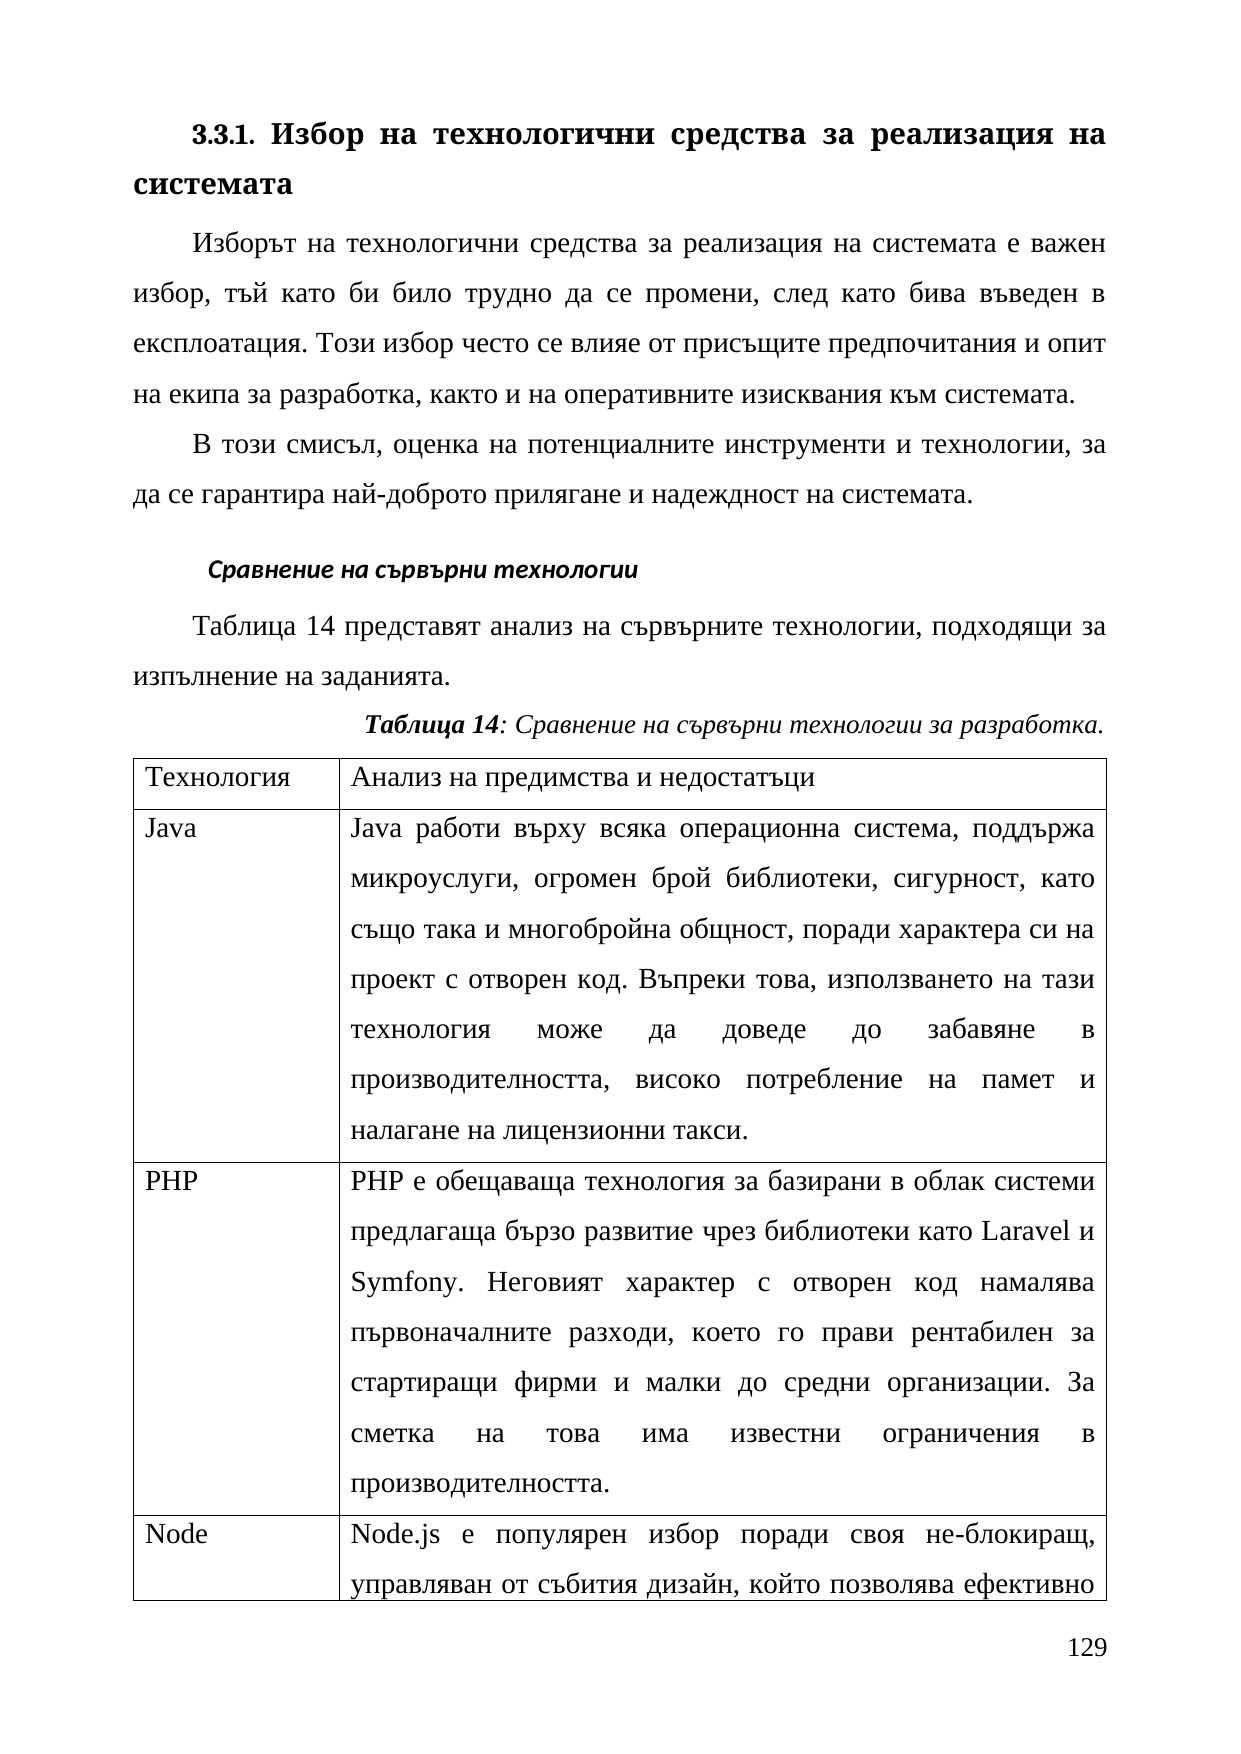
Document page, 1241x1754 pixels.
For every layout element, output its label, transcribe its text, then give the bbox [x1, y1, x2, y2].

text Изборът на технологични средства за реализация на системата е важен избор, тъй като би било трудно да се промени, след като бива въведен в експлоатация. Този избор често се влияе от присъщите предпочитания и опит на екипа за разработка, както и на оперативните изисквания към системата. [133, 225, 1107, 409]
table_cell PHP [134, 1163, 339, 1515]
text В този смисъл, оценка на потенциалните инструменти и технологии, за да се гарантира най-доброто прилягане и надеждност на системата. [133, 426, 1107, 510]
subtitle Сравнение на сървърни технологии [133, 552, 1107, 585]
table_cell PHP е обещаваща технология за базирани в облак системи предлагаща бързо развитие чрез библиотеки като Laravel и Symfony. Неговият характер с отворен код намалява първоначалните разходи, което го прави рентабилен за стартиращи фирми и малки до средни организации. За сметка на това има известни ограничения в производителността. [340, 1163, 1106, 1515]
table_header Технология [134, 759, 339, 809]
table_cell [340, 1516, 1106, 1600]
subtitle 3.3.1. Избор на технологични средства за реализация на системата [133, 118, 1107, 202]
table_cell Java работи върху всяка операционна система, поддържа микроуслуги, огромен брой библиотеки, сигурност, като също така и многобройна общност, поради характера си на проект с отворен код. Въпреки това, използването на тази технология може да доведе до забавяне в производителността, високо потребление на памет и налагане на лицензионни такси. [340, 810, 1106, 1162]
text Таблица 14: Сравнение на сървърни технологии за разработка. [133, 708, 1107, 739]
text Таблица 14 представят анализ на сървърните технологии, подходящи за изпълнение на заданията. [133, 608, 1107, 691]
table_cell Node [134, 1516, 339, 1600]
table_cell Java [134, 810, 339, 1162]
table_header Анализ на предимства и недостатъци [340, 759, 1106, 809]
